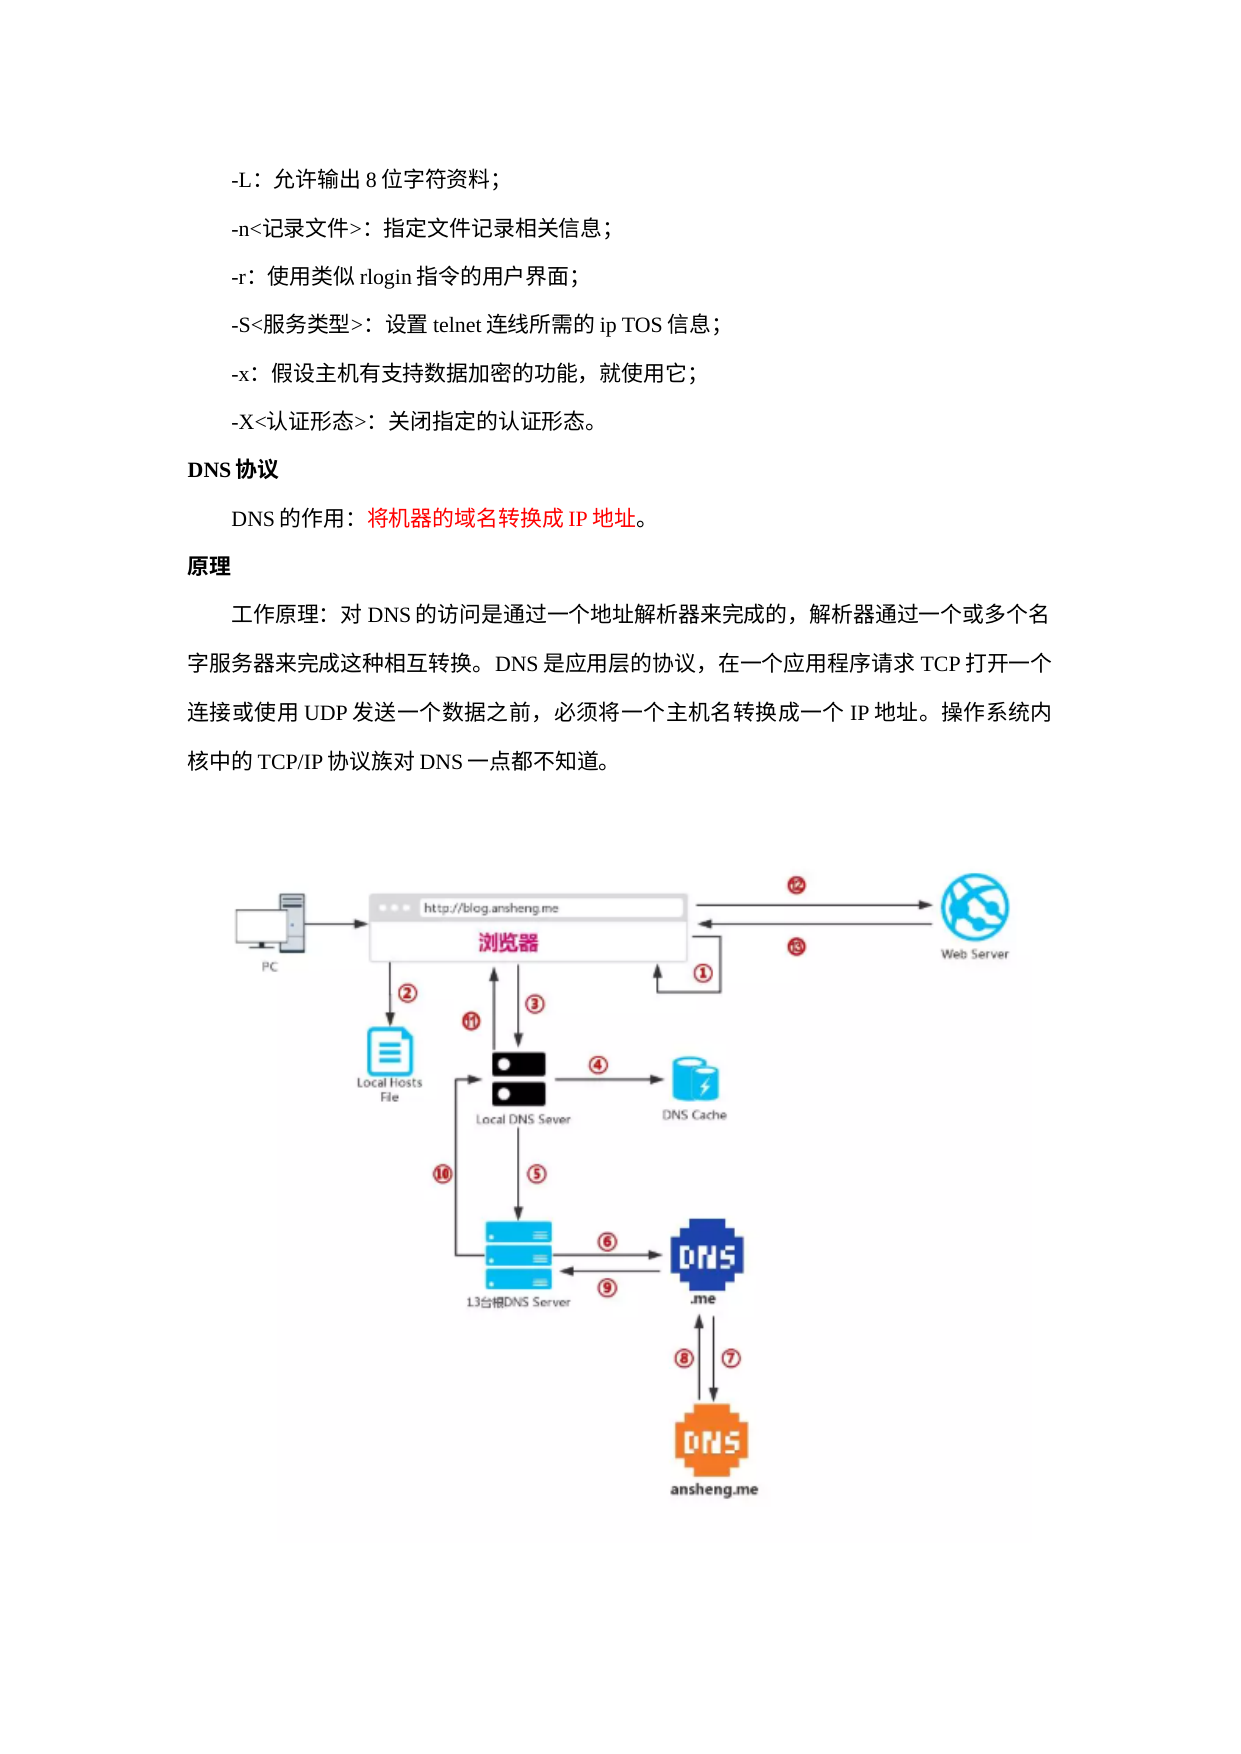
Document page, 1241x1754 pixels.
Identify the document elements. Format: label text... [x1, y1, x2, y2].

subtitle DNS协议 [187, 452, 1053, 484]
text -X<认证形态>：关闭指定的认证形态。 [187, 404, 1053, 436]
text 工作原理：对DNS的访问是通过一个地址解析器来完成的，解析器通过一个或多个名字服务器来完成这种相互转换。DNS是应用层的协议，在一个应用程序请求TCP打开一个连接或使用UDP发送一个数据之前，必须将一个主机名转换成一个IP地址。操作系统内核中的TCP/IP协议族对DNS一点都不知道。 [187, 597, 1053, 776]
picture [208, 836, 1032, 1549]
text -n<记录文件>：指定文件记录相关信息； [187, 210, 1053, 243]
text DNS的作用：将机器的域名转换成IP地址。 [187, 500, 1053, 533]
text -L：允许输出8位字符资料； [187, 162, 1053, 194]
text -S<服务类型>：设置telnet连线所需的ip TOS信息； [187, 307, 1053, 339]
text -r：使用类似rlogin指令的用户界面； [187, 259, 1053, 291]
subtitle 原理 [187, 549, 1053, 581]
text -x：假设主机有支持数据加密的功能，就使用它； [187, 355, 1053, 388]
